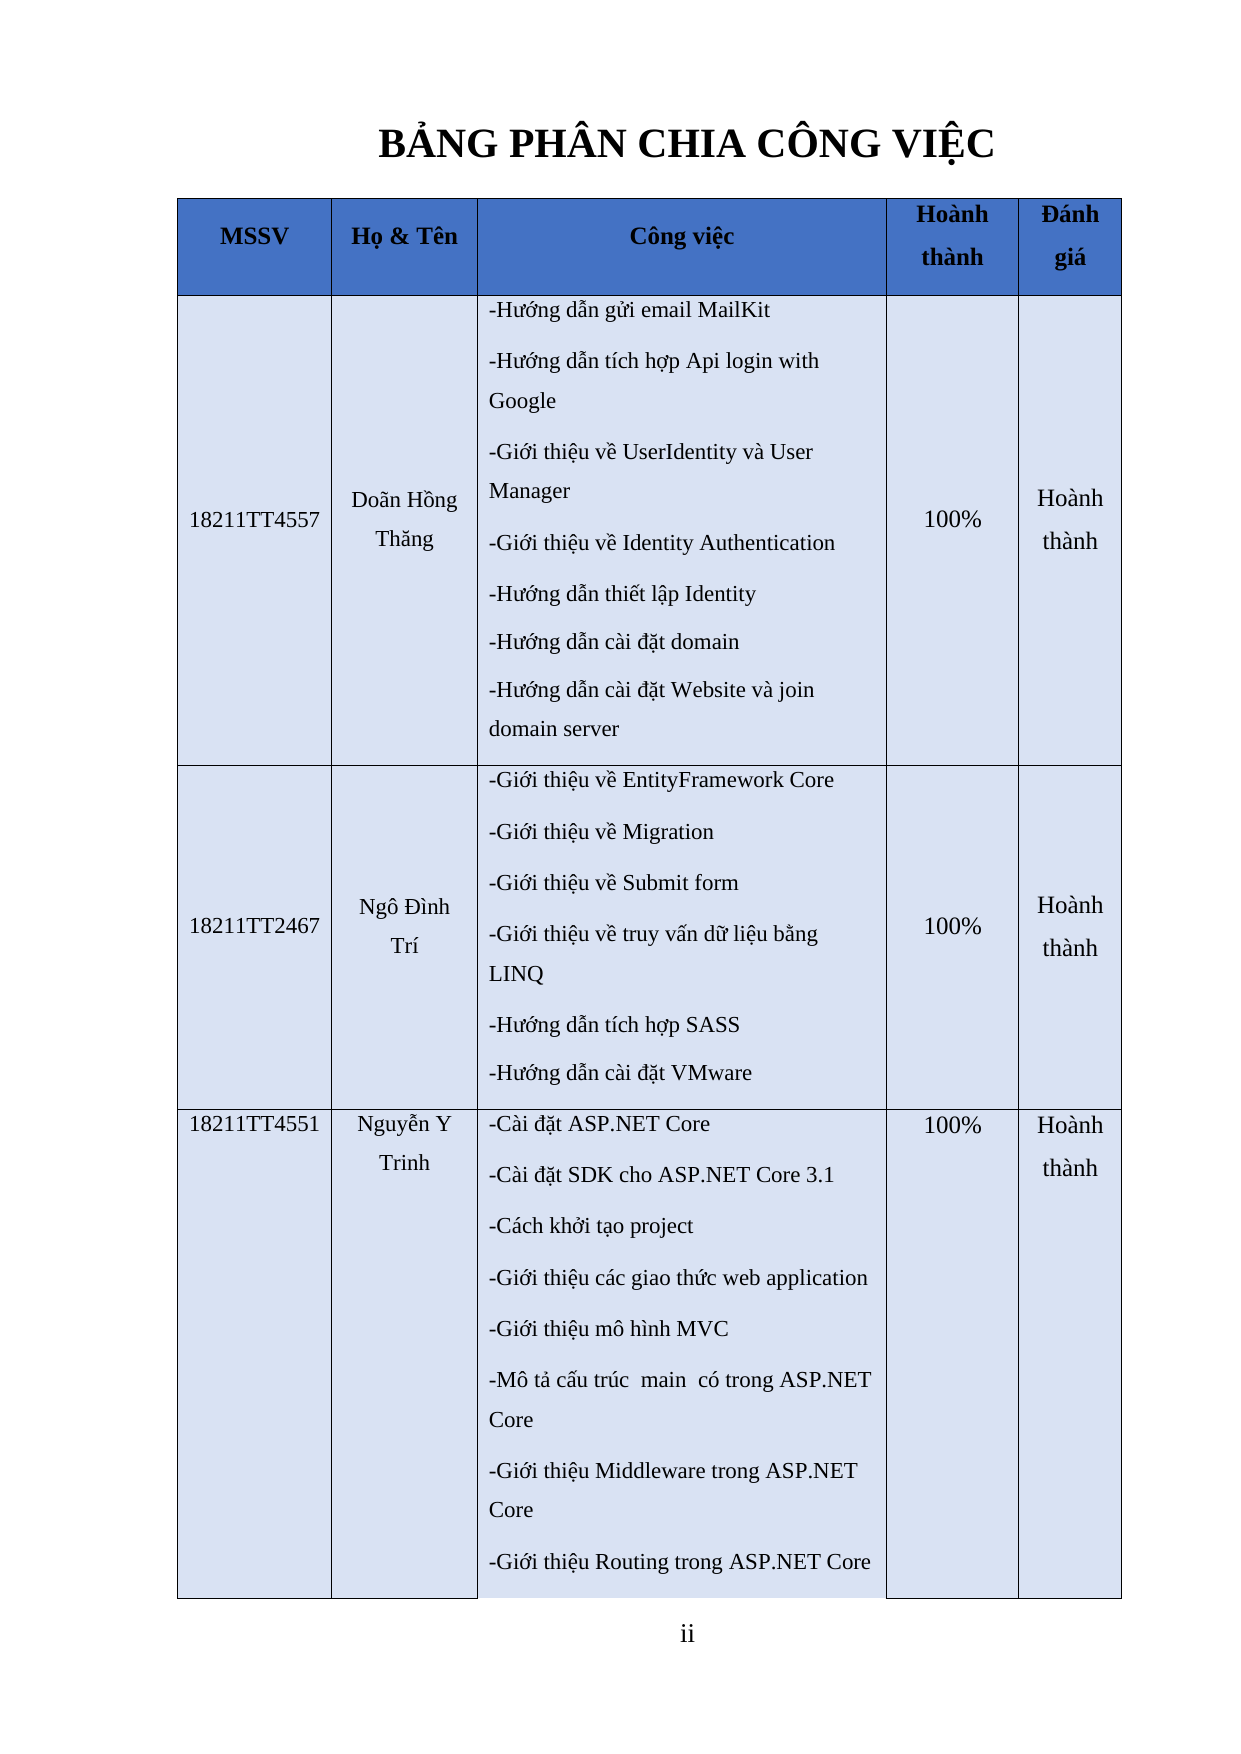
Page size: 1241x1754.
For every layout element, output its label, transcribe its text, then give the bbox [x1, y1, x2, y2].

table_cell -Giới thiệu về Submit form [478, 868, 886, 919]
table_cell 100% [887, 296, 1018, 765]
table_cell 18211TT4551 [178, 1110, 331, 1598]
table_cell Doãn Hồng Thăng [332, 296, 477, 765]
table_cell 18211TT2467 [178, 766, 331, 1109]
table_cell -Hướng dẫn thiết lập Identity -Hướng dẫn cài đặt domain -Hướng dẫn cài đặt Website và join domain server [478, 579, 886, 765]
table_cell -Giới thiệu về truy vấn dữ liệu bằng LINQ [478, 919, 886, 1010]
table_cell -Giới thiệu Routing trong ASP.NET Core [478, 1547, 886, 1598]
table_cell -Giới thiệu các giao thức web application [478, 1263, 886, 1314]
table_cell -Hướng dẫn tích hợp SASS -Hướng dẫn cài đặt VMware [478, 1010, 886, 1109]
table_cell -Giới thiệu về UserIdentity và User Manager [478, 437, 886, 528]
table_header Hoành thành [887, 199, 1018, 295]
table_header Đánh giá [1019, 199, 1121, 295]
table_cell -Giới thiệu mô hình MVC [478, 1314, 886, 1365]
table_cell Ngô Đình Trí [332, 766, 477, 1109]
text BẢNG PHÂN CHIA CÔNG VIỆC [177, 118, 1122, 166]
table_cell -Mô tả cấu trúc main có trong ASP.NET Core [478, 1365, 886, 1456]
table_cell 18211TT4557 [178, 296, 331, 765]
table_cell 100% [887, 766, 1018, 1109]
table_cell Hoành thành [1019, 766, 1121, 1109]
table_cell -Cài đặt SDK cho ASP.NET Core 3.1 [478, 1160, 886, 1211]
table_cell -Hướng dẫn gửi email MailKit [478, 296, 886, 346]
table_header Họ & Tên [332, 199, 477, 295]
table_cell -Giới thiệu về EntityFramework Core [478, 766, 886, 817]
table_cell Hoành thành [1019, 1110, 1121, 1598]
table_cell 100% [887, 1110, 1018, 1598]
table_header MSSV [178, 199, 331, 295]
table_header Công việc [478, 199, 886, 295]
table_cell -Giới thiệu Middleware trong ASP.NET Core [478, 1456, 886, 1547]
table_cell Hoành thành [1019, 296, 1121, 765]
table_cell -Giới thiệu về Migration [478, 817, 886, 868]
table_cell -Giới thiệu về Identity Authentication [478, 528, 886, 579]
table_cell -Hướng dẫn tích hợp Api login with Google [478, 346, 886, 437]
table_cell -Cách khởi tạo project [478, 1211, 886, 1263]
table_cell Nguyễn Y Trinh [332, 1110, 477, 1598]
table_cell -Cài đặt ASP.NET Core [478, 1110, 886, 1160]
